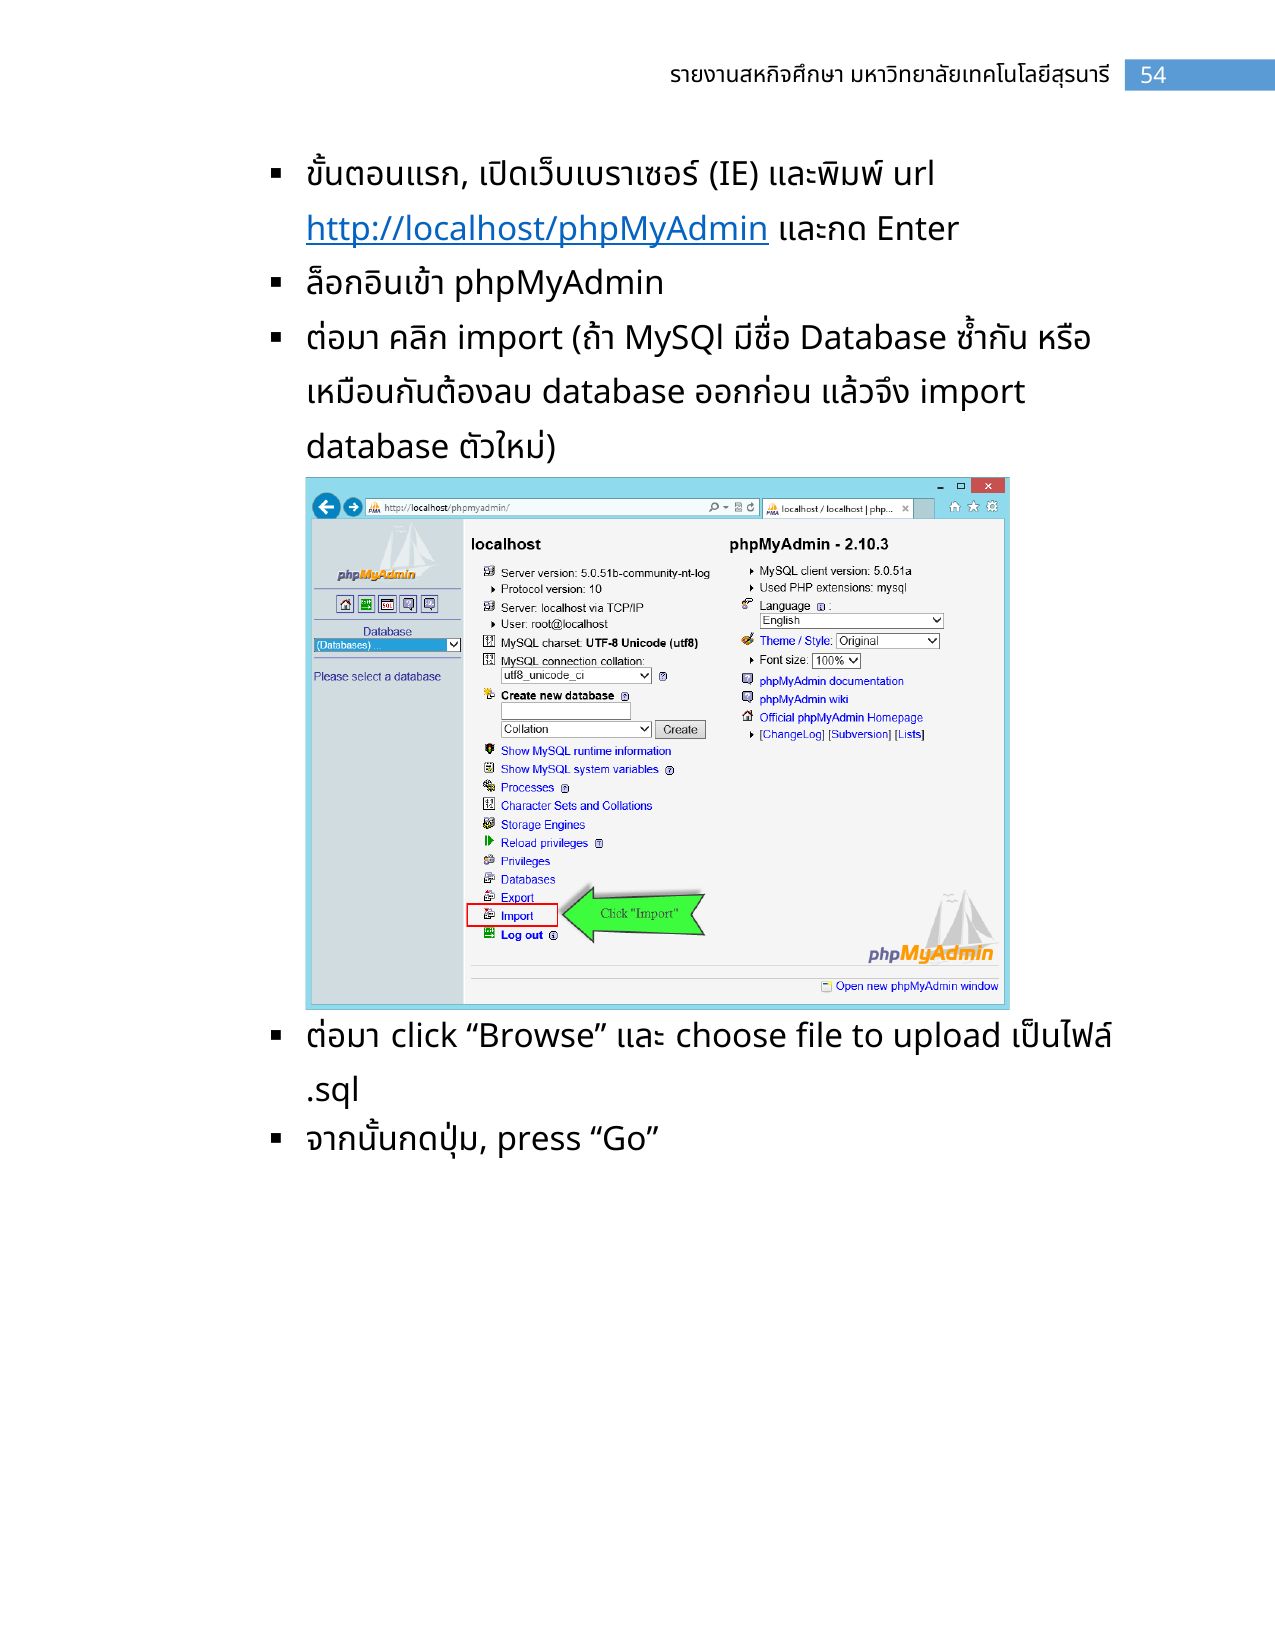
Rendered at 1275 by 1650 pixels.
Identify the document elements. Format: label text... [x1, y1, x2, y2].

list ต่อมา click “Browse” และ choose file to upload เป็นไฟล์ .sql [268, 1011, 1125, 1111]
list ต่อมา คลิก import (ถ้า MySQl มีชื่อ Database ซ้ำกัน หรือ เหมือนกันต้องลบ database ออกก่อน แล้วจึง import database ตัวใหม่) [268, 314, 1125, 473]
list ล็อกอินเข้า phpMyAdmin [268, 259, 1125, 310]
list จากนั้นกดปุ่ม, press “Go” [268, 1114, 1125, 1165]
picture [305, 477, 1010, 1010]
list ขั้นตอนแรก, เปิดเว็บเบราเซอร์ (IE) และพิมพ์ url http://localhost/phpMyAdmin และกด Enter [268, 150, 1125, 255]
